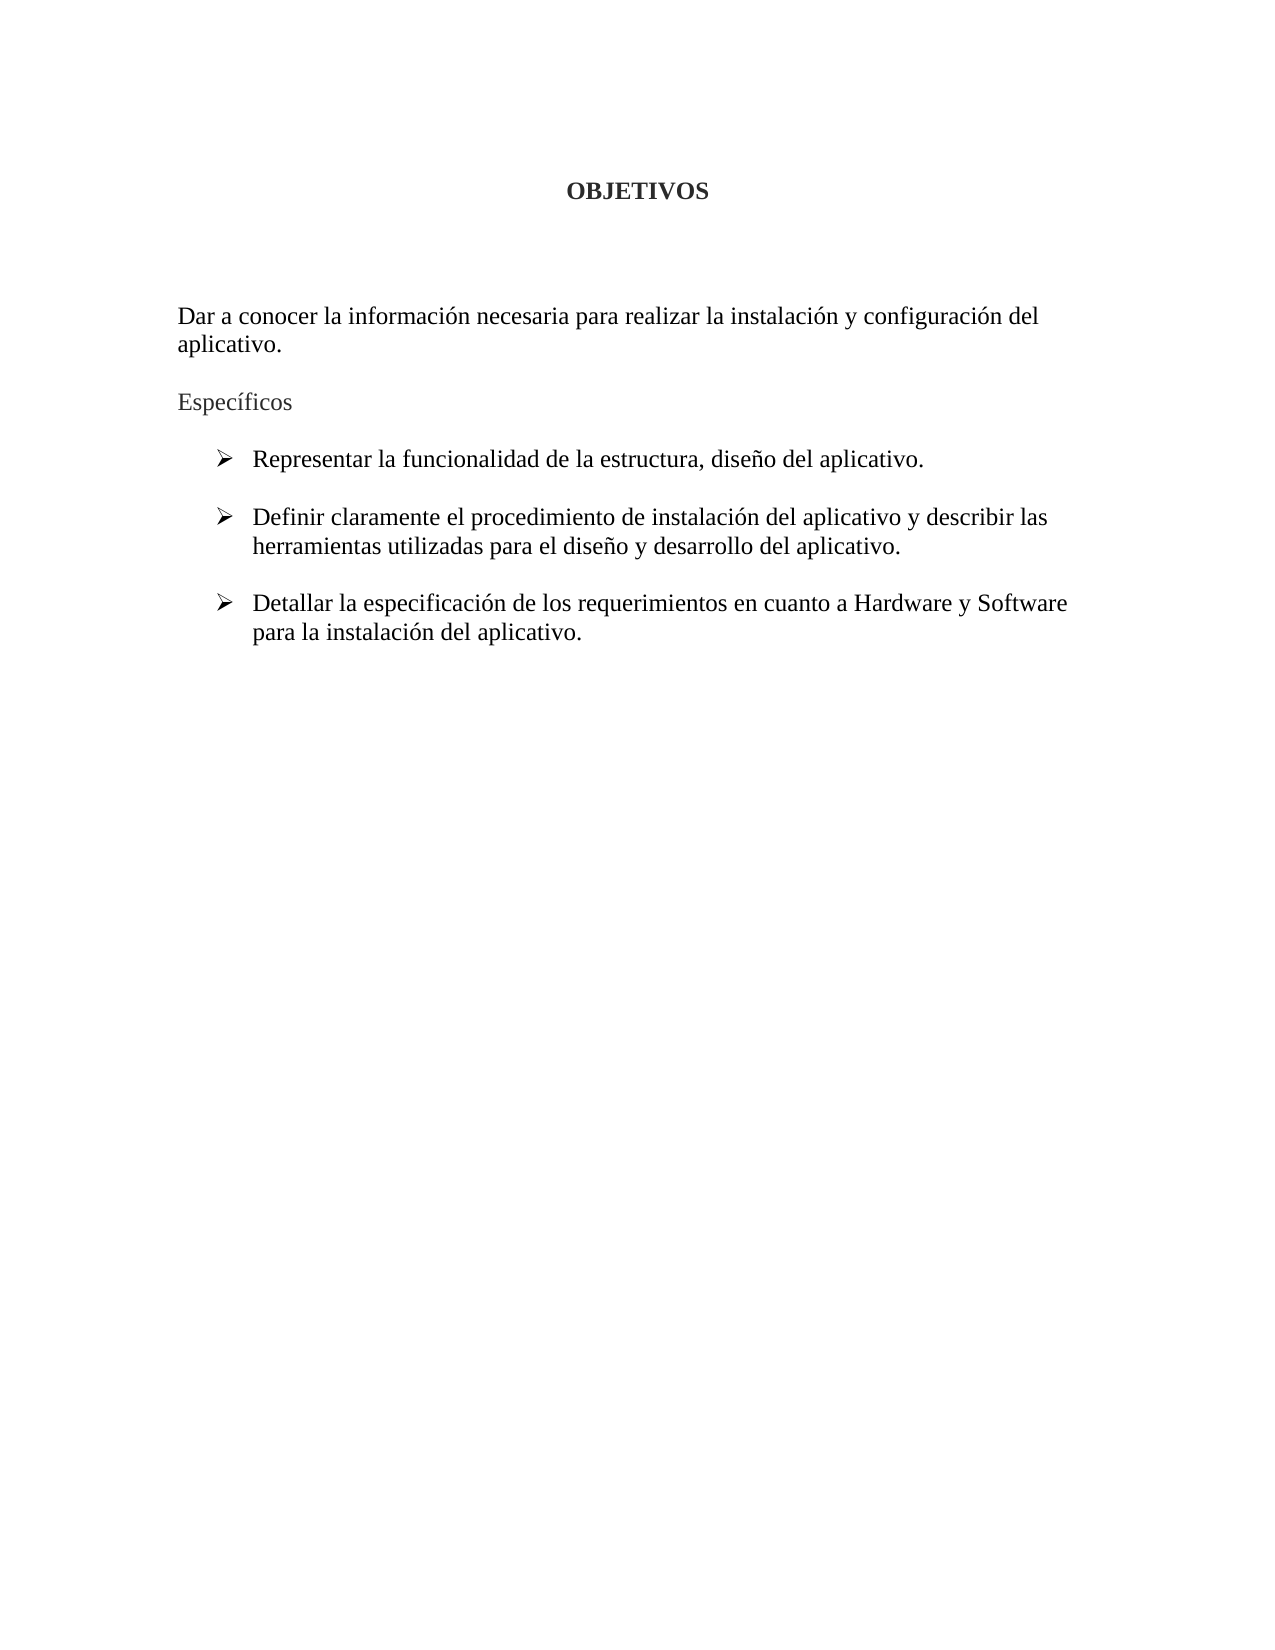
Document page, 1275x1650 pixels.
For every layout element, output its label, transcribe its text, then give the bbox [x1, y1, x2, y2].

list Representar la funcionalidad de la estructura, diseño del aplicativo. [215, 444, 1097, 473]
text Dar a conocer la información necesaria para realizar la instalación y configuración del aplicativo. [177, 301, 1099, 358]
list Definir claramente el procedimiento de instalación del aplicativo y describir las herramientas utilizadas para el diseño y desarrollo del aplicativo. [215, 502, 1098, 559]
text OBJETIVOS [566, 176, 1123, 204]
list Detallar la especificación de los requerimientos en cuanto a Hardware y Software para la instalación del aplicativo. [215, 588, 1098, 646]
text Específicos [177, 387, 1123, 416]
